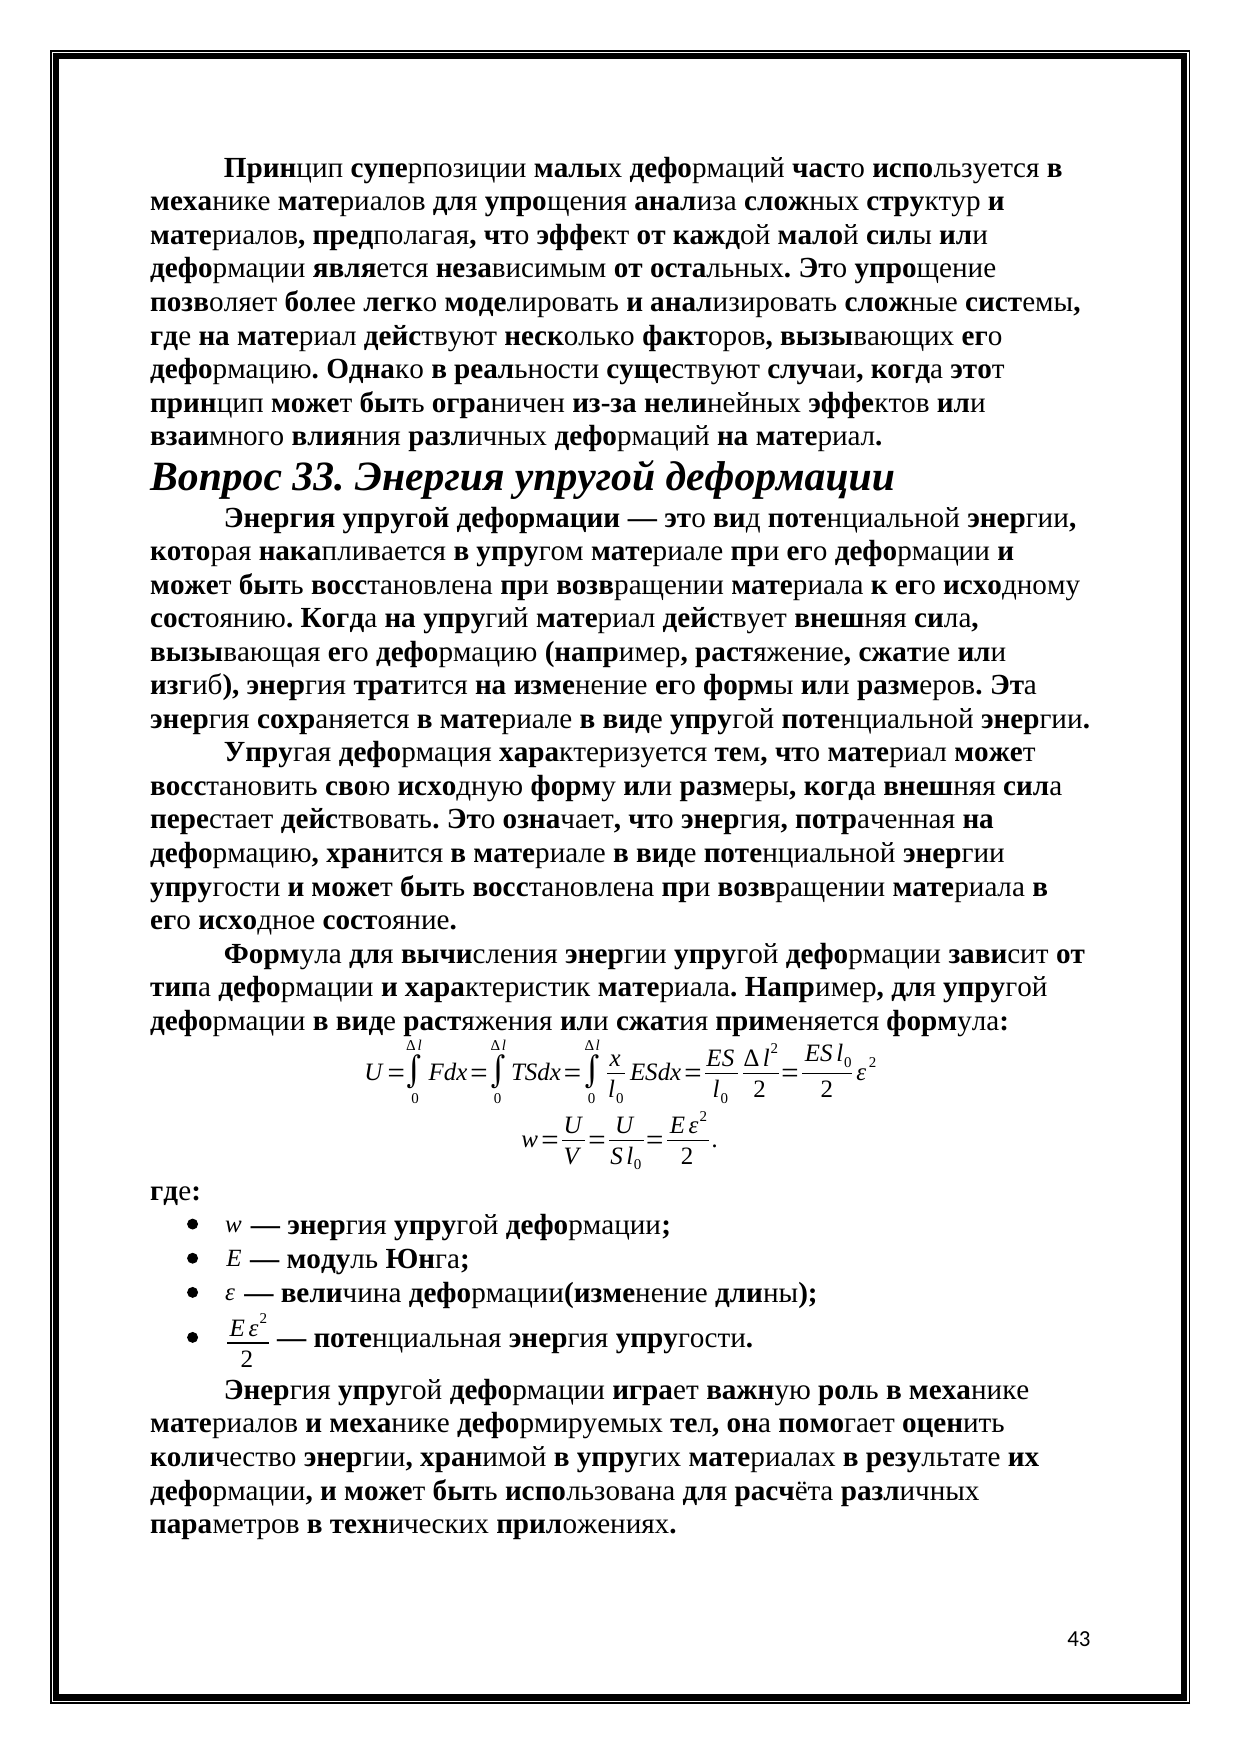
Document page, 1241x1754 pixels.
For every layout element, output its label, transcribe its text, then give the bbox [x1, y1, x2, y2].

text Энергия упругой деформации играет важную роль в механике материалов и механике деформируемых тел, она помогает оценить количество энергии, хранимой в упругих материалах в результате их деформации, и может быть использована для расчёта различных параметров в технических приложениях. [150, 1372, 1090, 1540]
text где: [150, 1173, 1090, 1207]
text Энергия упругой деформации — это вид потенциальной энергии, которая накапливается в упругом материале при его деформации и может быть восстановлена при возвращении материала к его исходному состоянию. Когда на упругий материал действует внешняя сила, вызывающая его деформацию (например, растяжение, сжатие или изгиб), энергия тратится на изменение его формы или размеров. Эта энергия сохраняется в материале в виде упругой потенциальной энергии. [150, 500, 1090, 734]
list — энергия упругой деформации; [187, 1207, 1090, 1241]
text Упругая деформация характеризуется тем, что материал может восстановить свою исходную форму или размеры, когда внешняя сила перестает действовать. Это означает, что энергия, потраченная на деформацию, хранится в материале в виде потенциальной энергии упругости и может быть восстановлена при возвращении материала в его исходное состояние. [150, 734, 1090, 936]
text Формула для вычисления энергии упругой деформации зависит от типа деформации и характеристик материала. Например, для упругой деформации в виде растяжения или сжатия применяется формула: [150, 936, 1090, 1036]
list — величина деформации(изменение длины); [187, 1275, 1090, 1309]
text Принцип суперпозиции малых деформаций часто используется в механике материалов для упрощения анализа сложных структур и материалов, предполагая, что эффект от каждой малой силы или деформации является независимым от остальных. Это упрощение позволяет более легко моделировать и анализировать сложные системы, где на материал действуют несколько факторов, вызывающих его деформацию. Однако в реальности существуют случаи, когда этот принцип может быть ограничен из-за нелинейных эффектов или взаимного влияния различных деформаций на материал. [150, 150, 1090, 452]
list — потенциальная энергия упругости. [187, 1309, 1090, 1372]
list — модуль Юнга; [187, 1241, 1090, 1275]
text Вопрос 33. Энергия упругой деформации [150, 452, 1090, 500]
